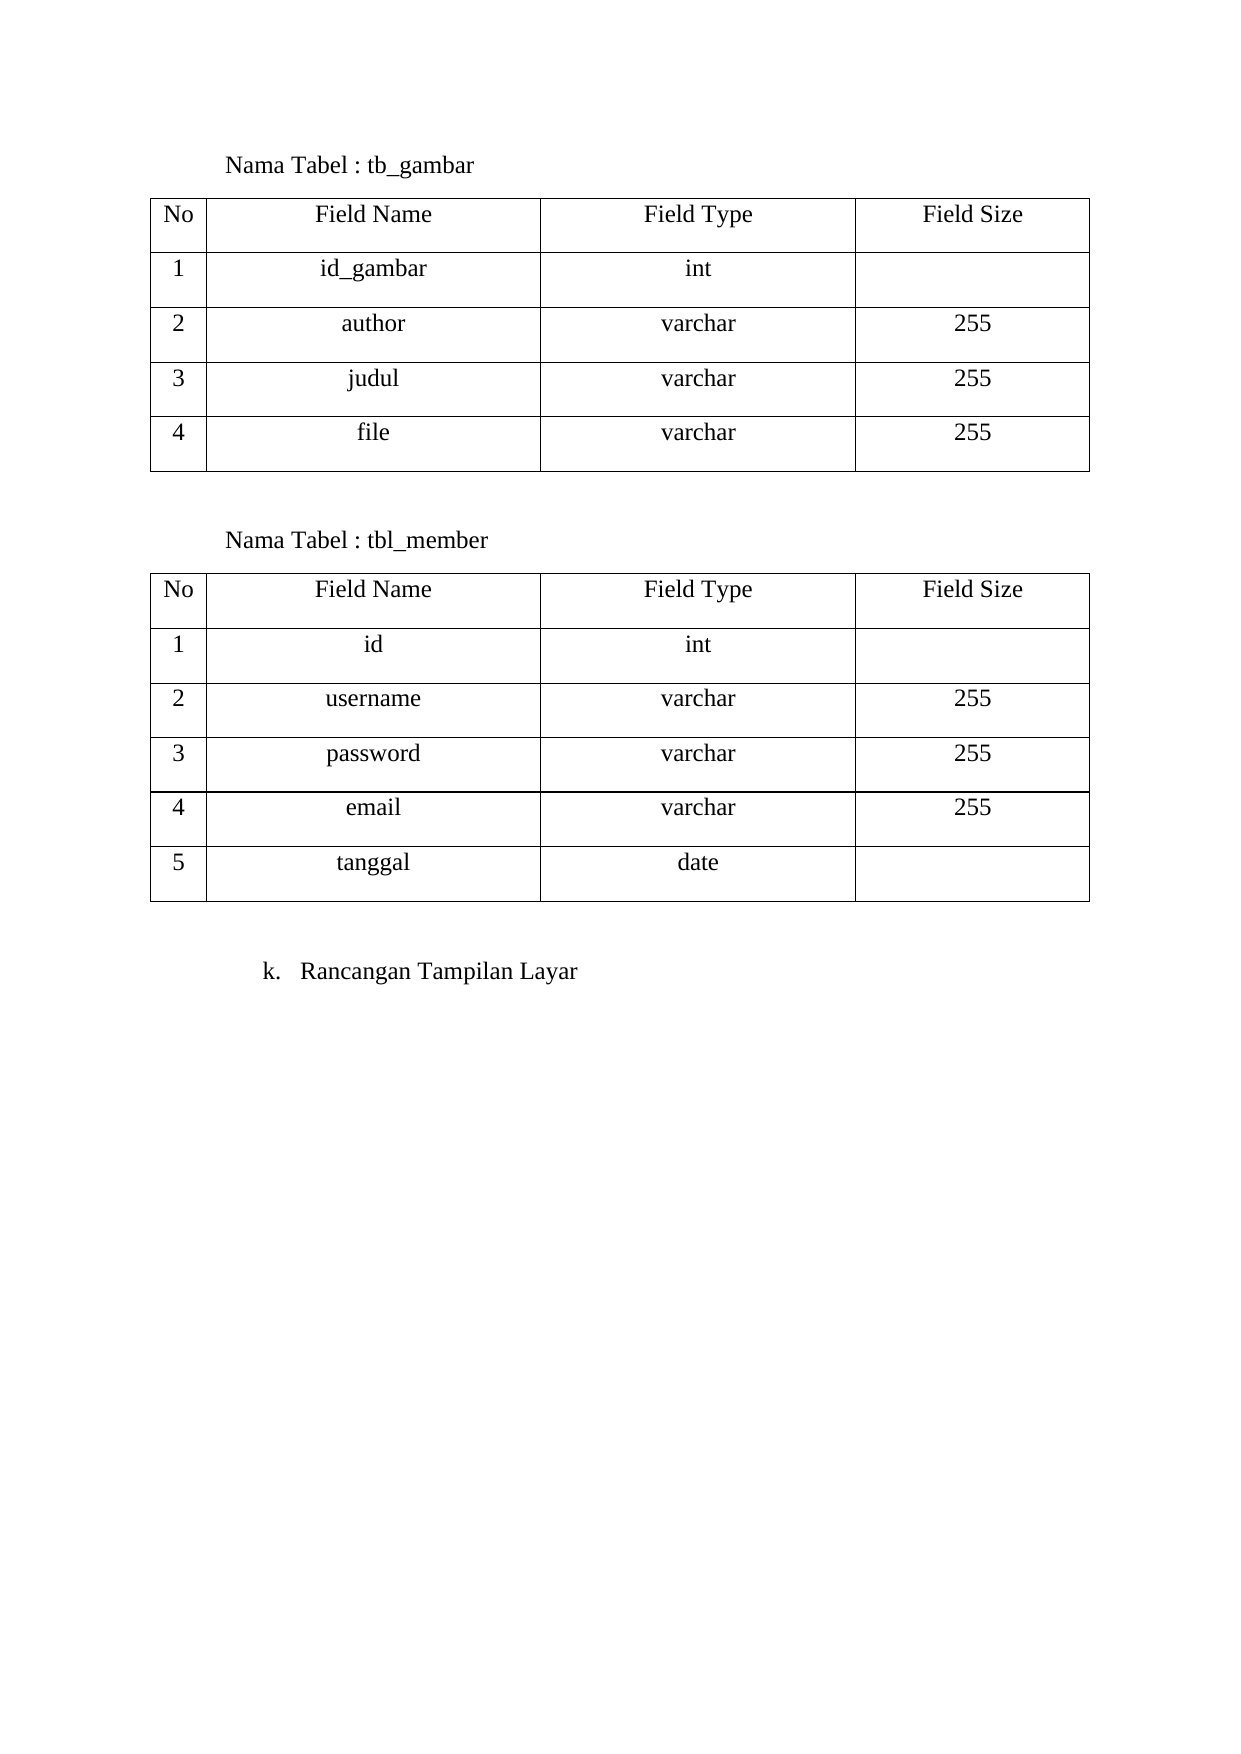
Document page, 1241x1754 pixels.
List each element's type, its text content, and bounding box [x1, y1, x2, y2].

table_cell 1 [151, 629, 206, 682]
table_cell 2 [151, 684, 206, 737]
table_cell varchar [541, 793, 855, 846]
table_cell varchar [541, 308, 855, 362]
table_header No [151, 574, 206, 628]
table_header Field Size [856, 199, 1089, 252]
table_header Field Type [541, 574, 855, 628]
table_cell varchar [541, 417, 855, 471]
table_cell id_gambar [207, 253, 540, 307]
table_header Field Name [207, 574, 540, 628]
table_cell judul [207, 363, 540, 416]
table_cell 255 [856, 793, 1089, 846]
table_header Field Name [207, 199, 540, 252]
table_cell 4 [151, 793, 206, 846]
table_cell 4 [151, 417, 206, 471]
table_header Field Size [856, 574, 1089, 628]
list Rancangan Tampilan Layar [262, 956, 1090, 984]
table_cell 255 [856, 308, 1089, 362]
table_cell email [207, 793, 540, 846]
table_cell varchar [541, 738, 855, 791]
table_cell tanggal [207, 847, 540, 901]
table_cell [856, 847, 1089, 901]
table_cell int [541, 629, 855, 682]
table_cell 5 [151, 847, 206, 901]
table_cell file [207, 417, 540, 471]
table_cell 255 [856, 684, 1089, 737]
table_cell id [207, 629, 540, 682]
table_cell varchar [541, 363, 855, 416]
table_cell date [541, 847, 855, 901]
table_cell 1 [151, 253, 206, 307]
table_cell 2 [151, 308, 206, 362]
table_cell 255 [856, 738, 1089, 791]
table_cell 255 [856, 363, 1089, 416]
table_cell username [207, 684, 540, 737]
table_cell 255 [856, 417, 1089, 471]
text Nama Tabel : tbl_member [150, 525, 1090, 554]
table_header No [151, 199, 206, 252]
table_cell password [207, 738, 540, 791]
table_cell 3 [151, 738, 206, 791]
table_cell [856, 253, 1089, 307]
table_cell varchar [541, 684, 855, 737]
table_cell [856, 629, 1089, 682]
table_cell int [541, 253, 855, 307]
table_cell 3 [151, 363, 206, 416]
table_header Field Type [541, 199, 855, 252]
text Nama Tabel : tb_gambar [187, 150, 1090, 179]
table_cell author [207, 308, 540, 362]
